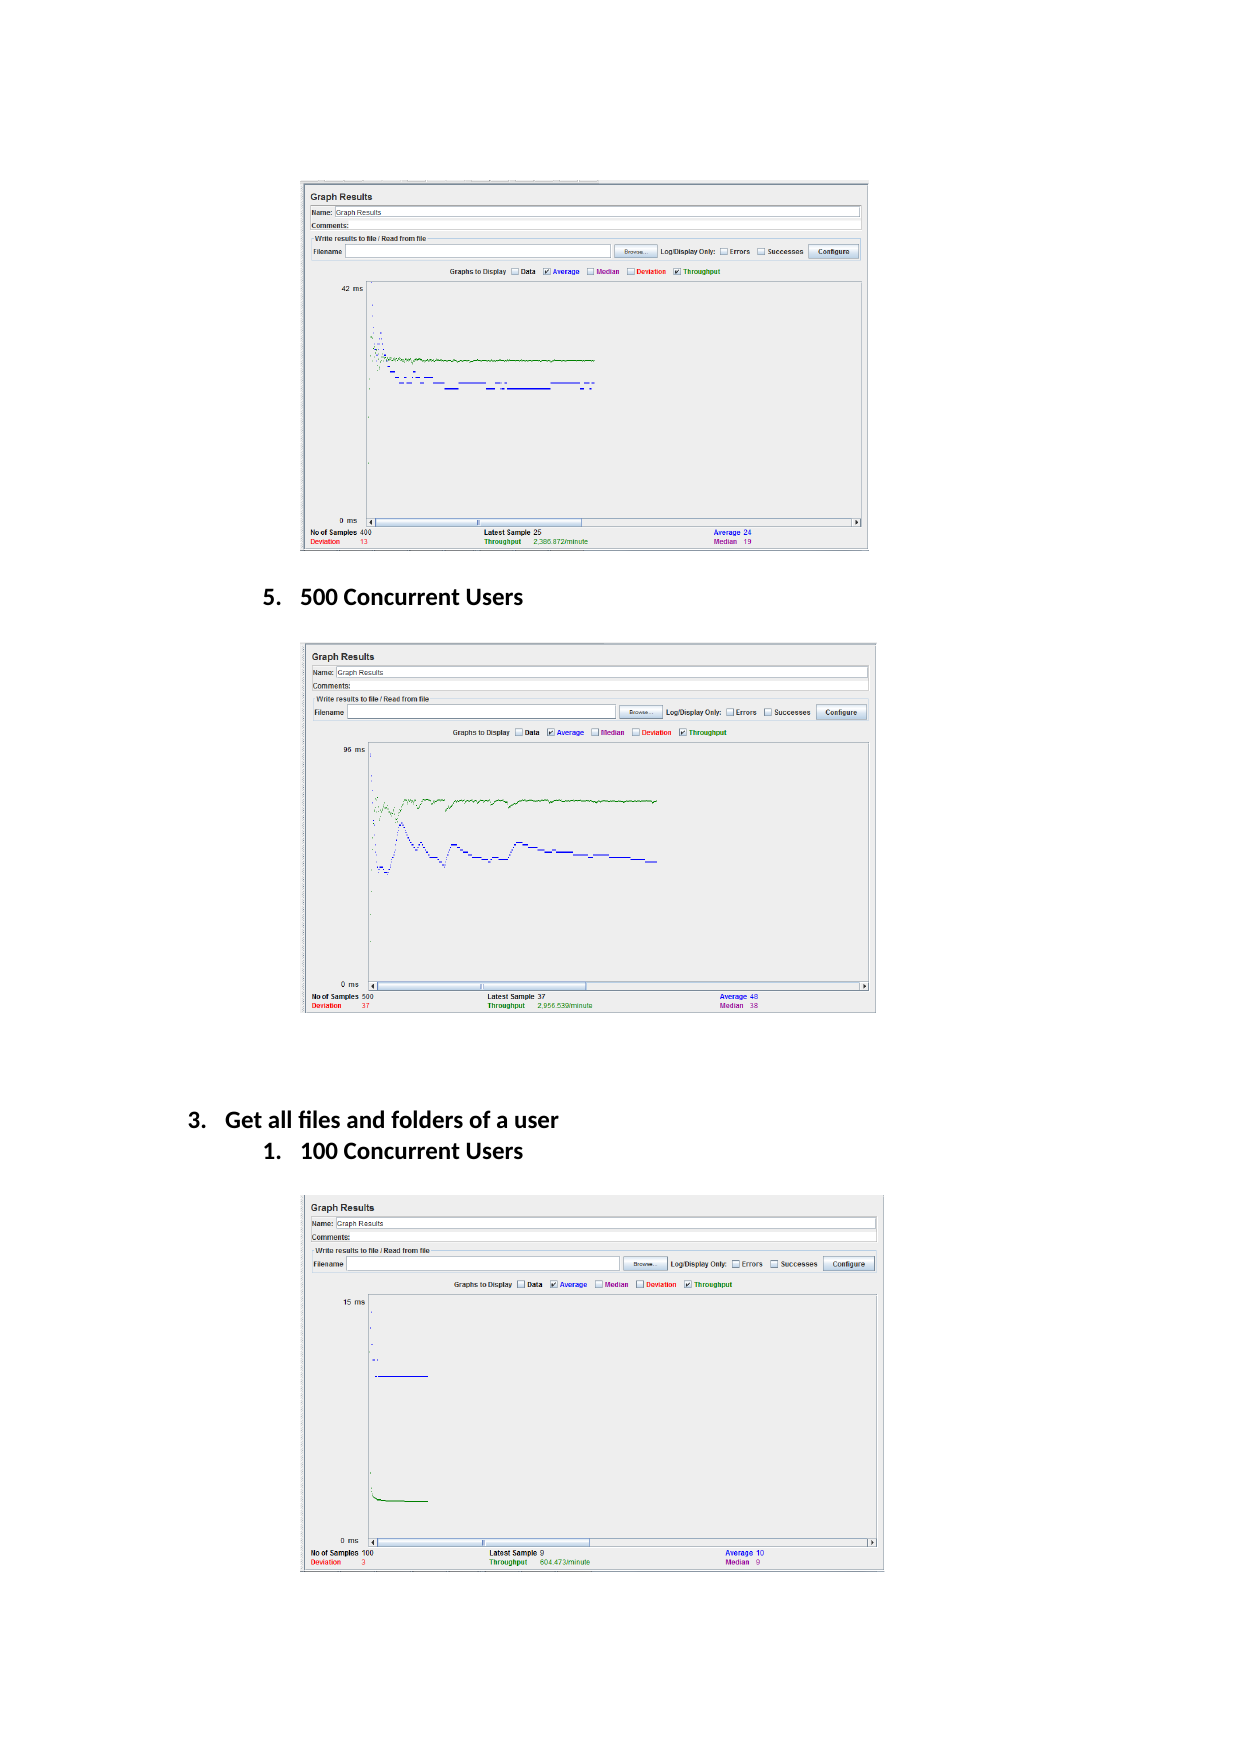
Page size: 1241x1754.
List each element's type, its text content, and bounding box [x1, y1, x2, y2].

list 100 Concurrent Users [262, 1135, 1090, 1165]
picture [300, 180, 869, 551]
list Get all files and folders of a user [187, 1104, 1090, 1135]
picture [300, 1195, 885, 1572]
list 500 Concurrent Users [262, 581, 1090, 612]
picture [300, 642, 877, 1013]
